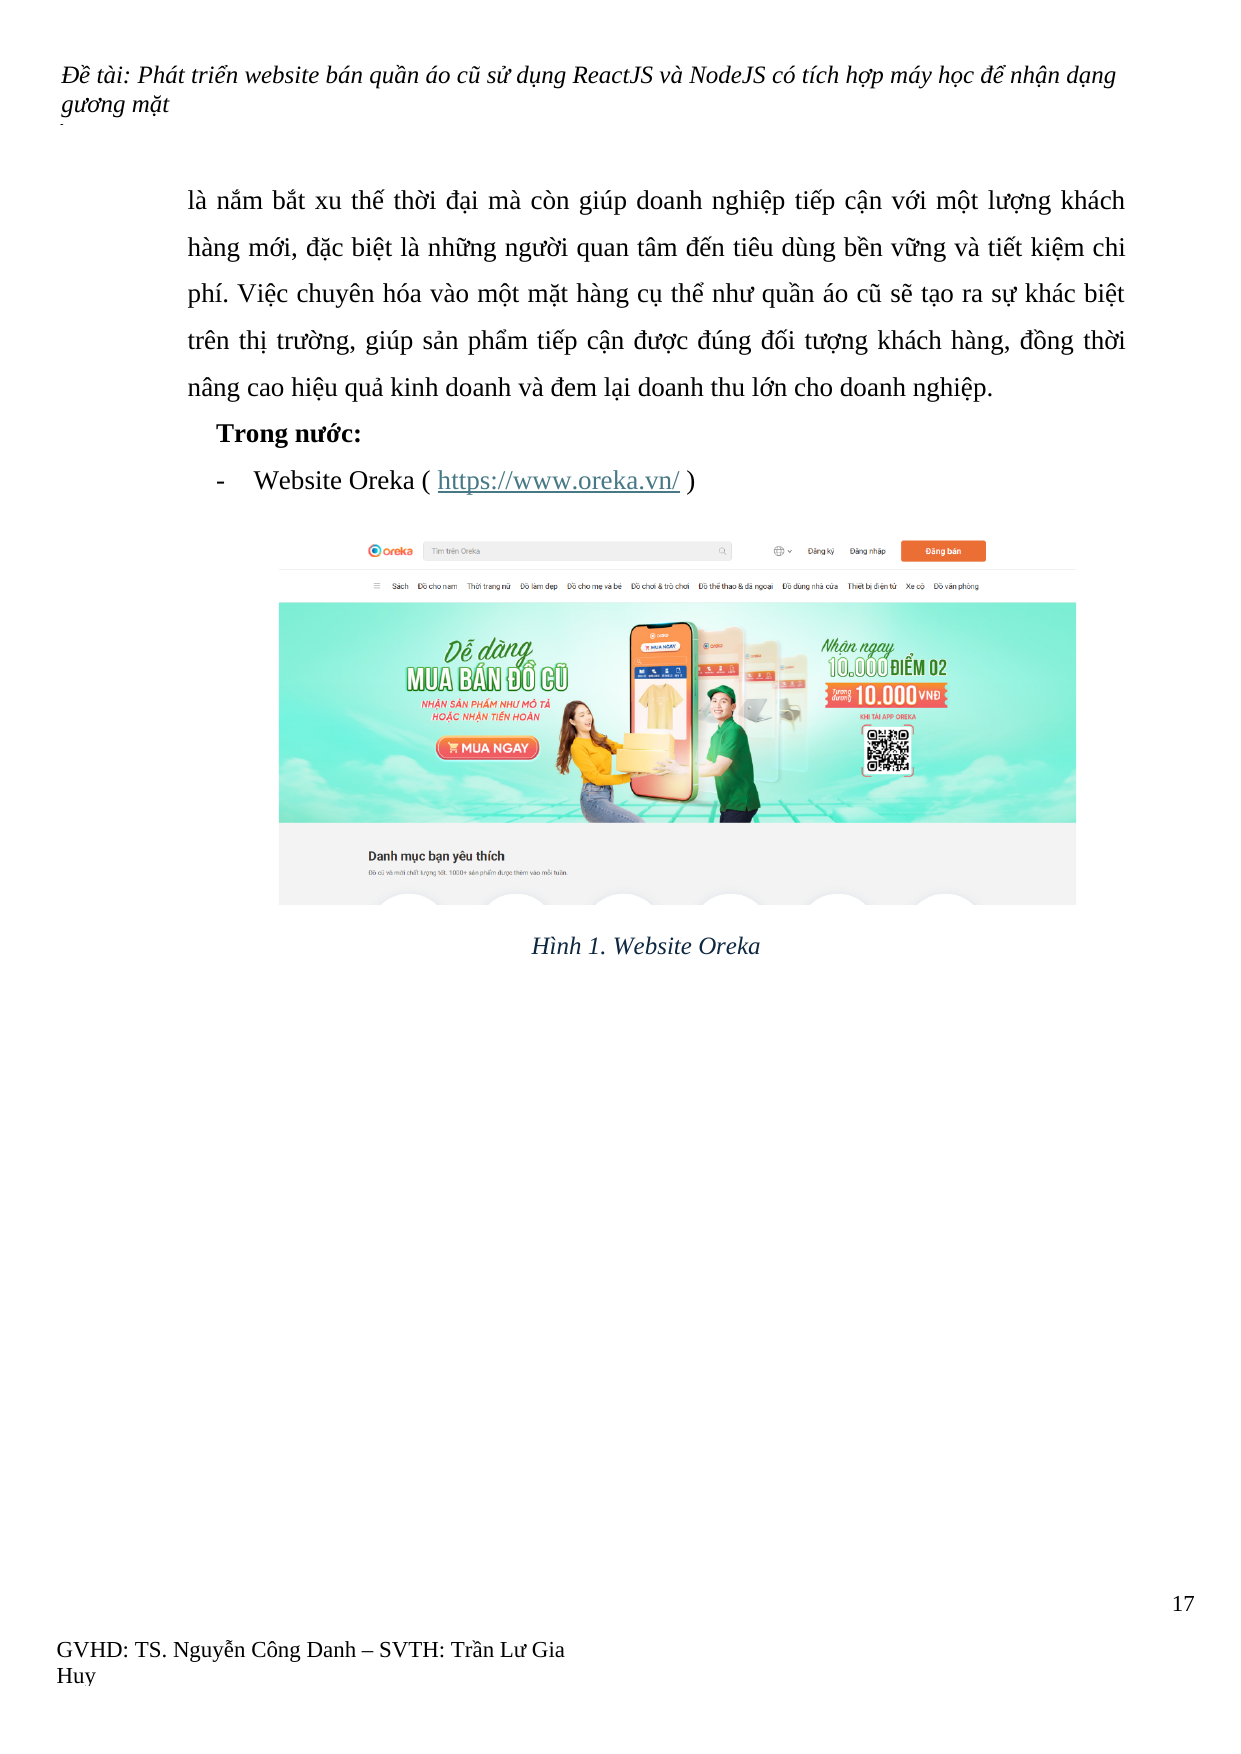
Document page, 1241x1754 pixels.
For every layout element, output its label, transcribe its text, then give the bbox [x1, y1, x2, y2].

list Website Oreka ( https://www.oreka.vn/ ) [216, 464, 1127, 495]
picture [278, 534, 1077, 905]
text Trong nước: [187, 417, 1127, 449]
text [187, 137, 1127, 402]
